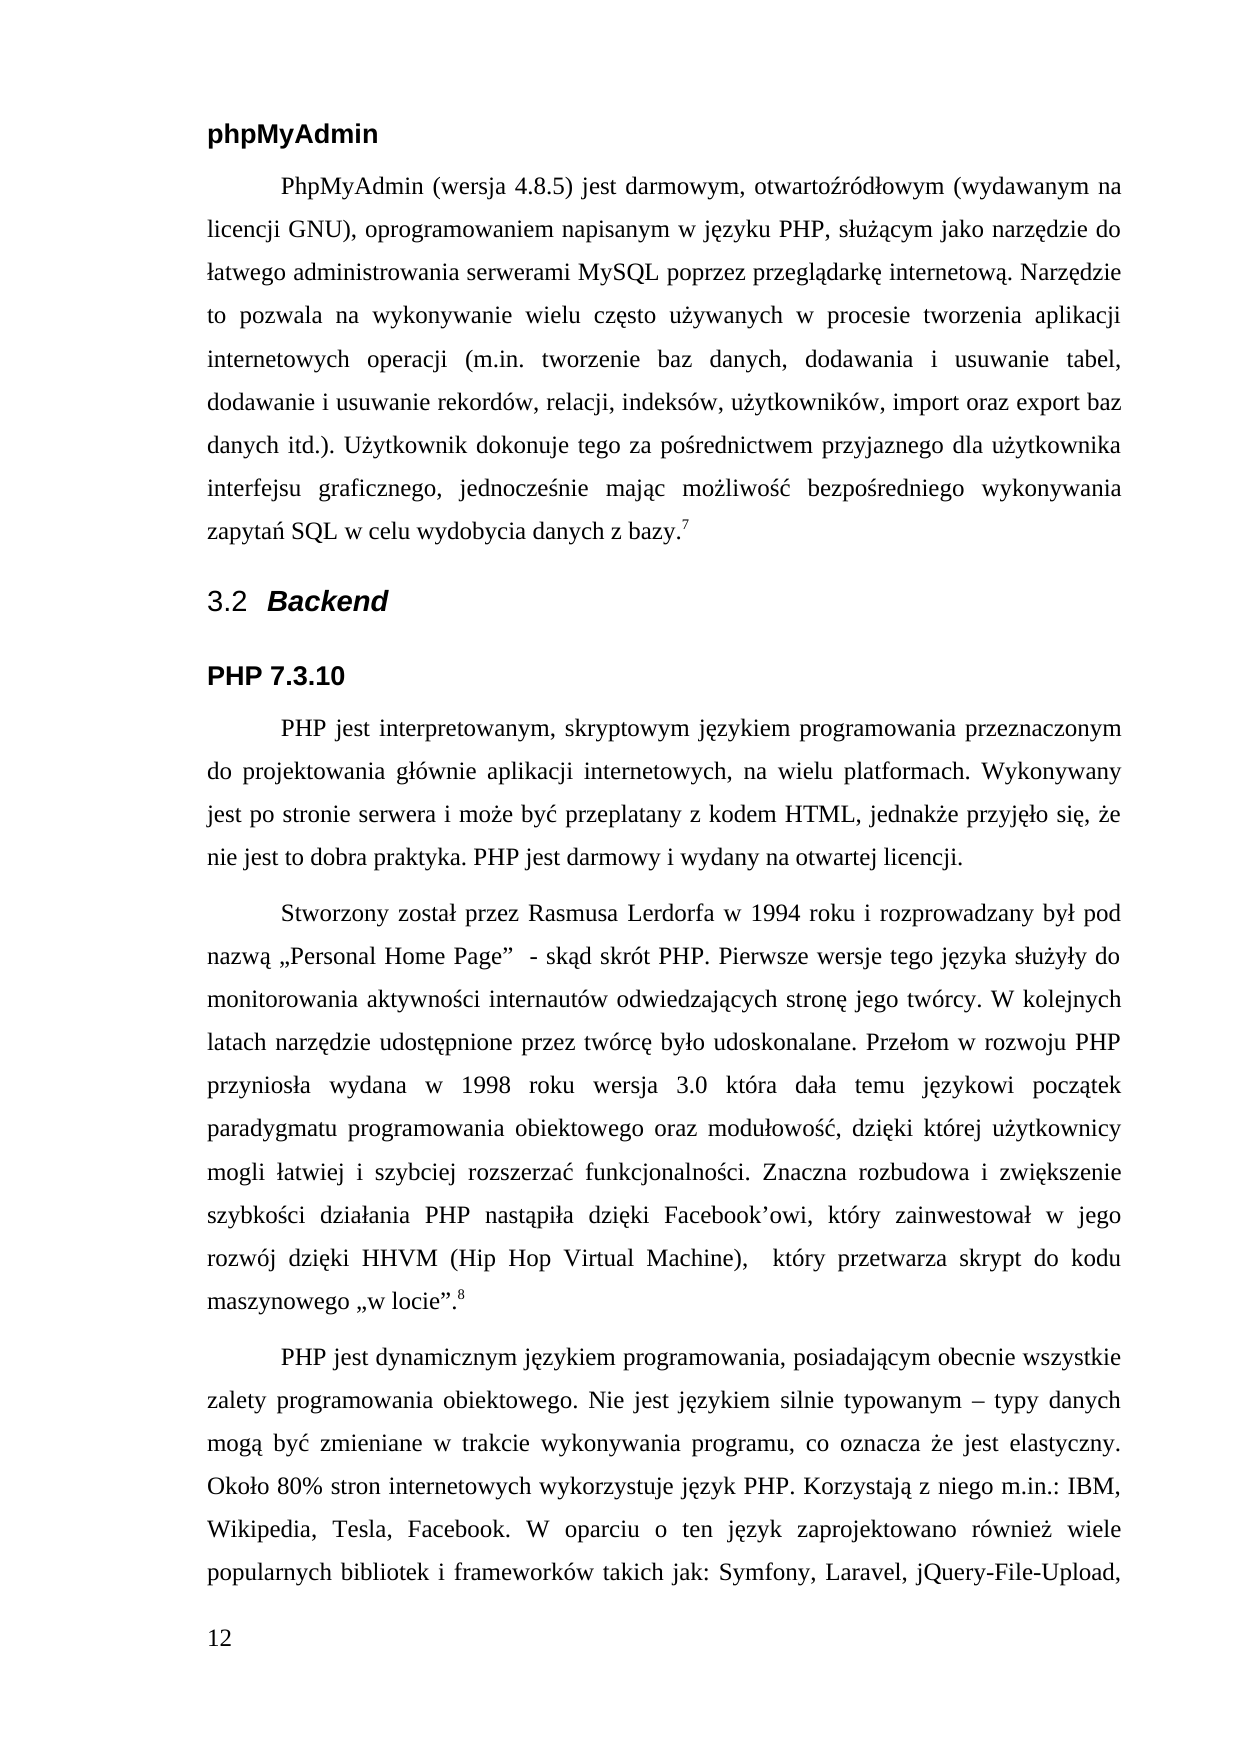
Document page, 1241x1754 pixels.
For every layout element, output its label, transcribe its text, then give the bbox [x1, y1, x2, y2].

text PhpMyAdmin (wersja 4.8.5) jest darmowym, otwartoźródłowym (wydawanym na licencji GNU), oprogramowaniem napisanym w języku PHP, służącym jako narzędzie do łatwego administrowania serwerami MySQL poprzez przeglądarkę internetową. Narzędzie to pozwala na wykonywanie wielu często używanych w procesie tworzenia aplikacji internetowych operacji (m.in. tworzenie baz danych, dodawania i usuwanie tabel, dodawanie i usuwanie rekordów, relacji, indeksów, użytkowników, import oraz export baz danych itd.). Użytkownik dokonuje tego za pośrednictwem przyjaznego dla użytkownika interfejsu graficznego, jednocześnie mając możliwość bezpośredniego wykonywania zapytań SQL w celu wydobycia danych z bazy. [207, 171, 1122, 545]
subtitle PHP 7.3.10 [207, 660, 1122, 691]
subtitle phpMyAdmin [207, 118, 1122, 149]
text Stworzony został przez Rasmusa Lerdorfa w 1994 roku i rozprowadzany był pod nazwą „Personal Home Page” - skąd skrót PHP. Pierwsze wersje tego języka służyły do monitorowania aktywności internautów odwiedzających stronę jego twórcy. W kolejnych latach narzędzie udostępnione przez twórcę było udoskonalane. Przełom w rozwoju PHP przyniosła wydana w 1998 roku wersja 3.0 która dała temu językowi początek paradygmatu programowania obiektowego oraz modułowość, dzięki której użytkownicy mogli łatwiej i szybciej rozszerzać funkcjonalności. Znaczna rozbudowa i zwiększenie szybkości działania PHP nastąpiła dzięki Facebook’owi, który zainwestował w jego rozwój dzięki HHVM (Hip Hop Virtual Machine), który przetwarza skrypt do kodu maszynowego „w locie”. [207, 898, 1122, 1315]
subtitle Backend [207, 584, 1122, 618]
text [207, 1342, 1122, 1586]
text PHP jest interpretowanym, skryptowym językiem programowania przeznaczonym do projektowania głównie aplikacji internetowych, na wielu platformach. Wykonywany jest po stronie serwera i może być przeplatany z kodem HTML, jednakże przyjęło się, że nie jest to dobra praktyka. PHP jest darmowy i wydany na otwartej licencji. [207, 713, 1122, 871]
